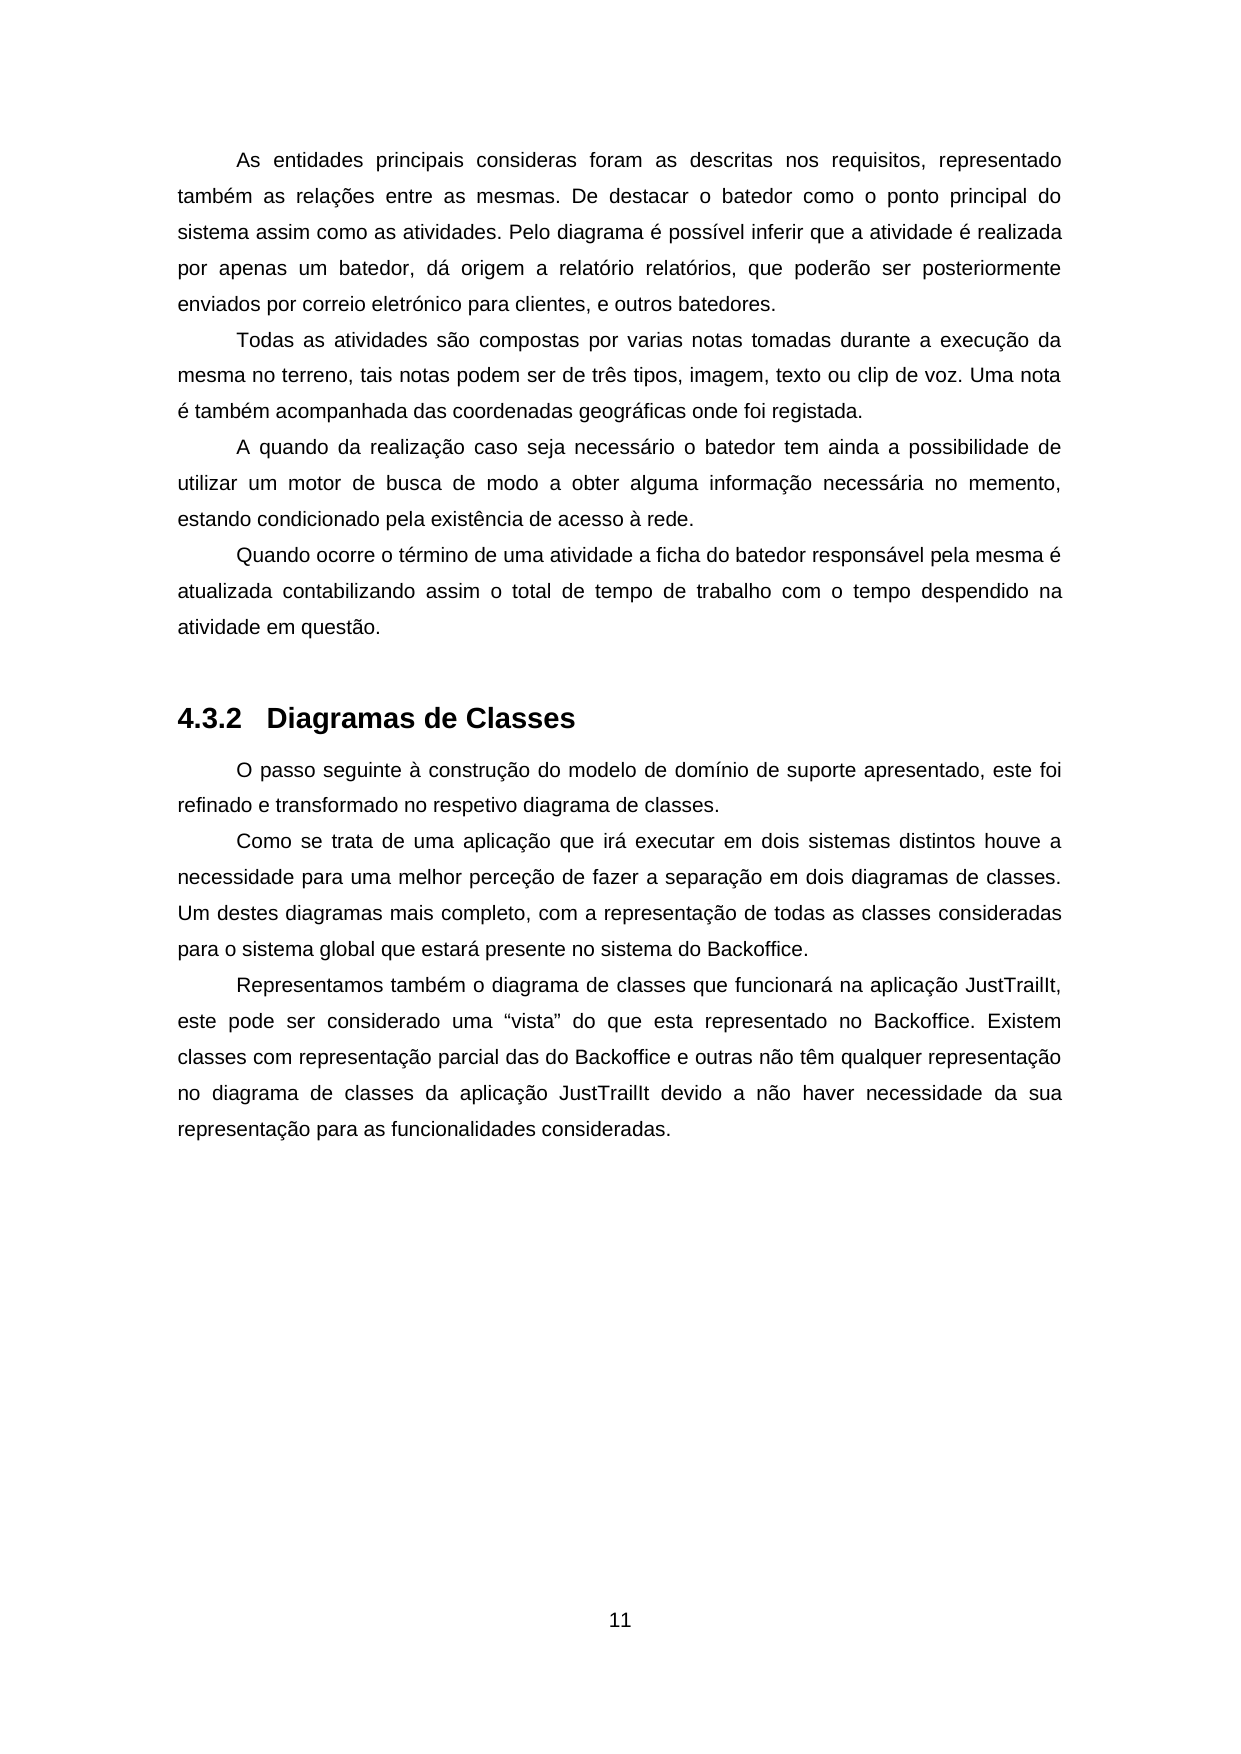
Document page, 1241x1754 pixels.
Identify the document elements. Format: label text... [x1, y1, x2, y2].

text Como se trata de uma aplicação que irá executar em dois sistemas distintos houve a necessidade para uma melhor perceção de fazer a separação em dois diagramas de classes. Um destes diagramas mais completo, com a representação de todas as classes consideradas para o sistema global que estará presente no sistema do Backoffice. [177, 829, 1063, 961]
text A quando da realização caso seja necessário o batedor tem ainda a possibilidade de utilizar um motor de busca de modo a obter alguma informação necessária no memento, estando condicionado pela existência de acesso à rede. [177, 435, 1063, 531]
text Representamos também o diagrama de classes que funcionará na aplicação JustTrailIt, este pode ser considerado uma “vista” do que esta representado no Backoffice. Existem classes com representação parcial das do Backoffice e outras não têm qualquer representação no diagrama de classes da aplicação JustTrailIt devido a não haver necessidade da sua representação para as funcionalidades consideradas. [177, 973, 1063, 1141]
text As entidades principais consideras foram as descritas nos requisitos, representado também as relações entre as mesmas. De destacar o batedor como o ponto principal do sistema assim como as atividades. Pelo diagrama é possível inferir que a atividade é realizada por apenas um batedor, dá origem a relatório relatórios, que poderão ser posteriormente enviados por correio eletrónico para clientes, e outros batedores. [177, 148, 1063, 315]
text Quando ocorre o término de uma atividade a ficha do batedor responsável pela mesma é atualizada contabilizando assim o total de tempo de trabalho com o tempo despendido na atividade em questão. [177, 543, 1063, 639]
text Diagramas de Classes [177, 701, 1063, 734]
text Todas as atividades são compostas por varias notas tomadas durante a execução da mesma no terreno, tais notas podem ser de três tipos, imagem, texto ou clip de voz. Uma nota é também acompanhada das coordenadas geográficas onde foi registada. [177, 327, 1063, 423]
text O passo seguinte à construção do modelo de domínio de suporte apresentado, este foi refinado e transformado no respetivo diagrama de classes. [177, 757, 1063, 817]
